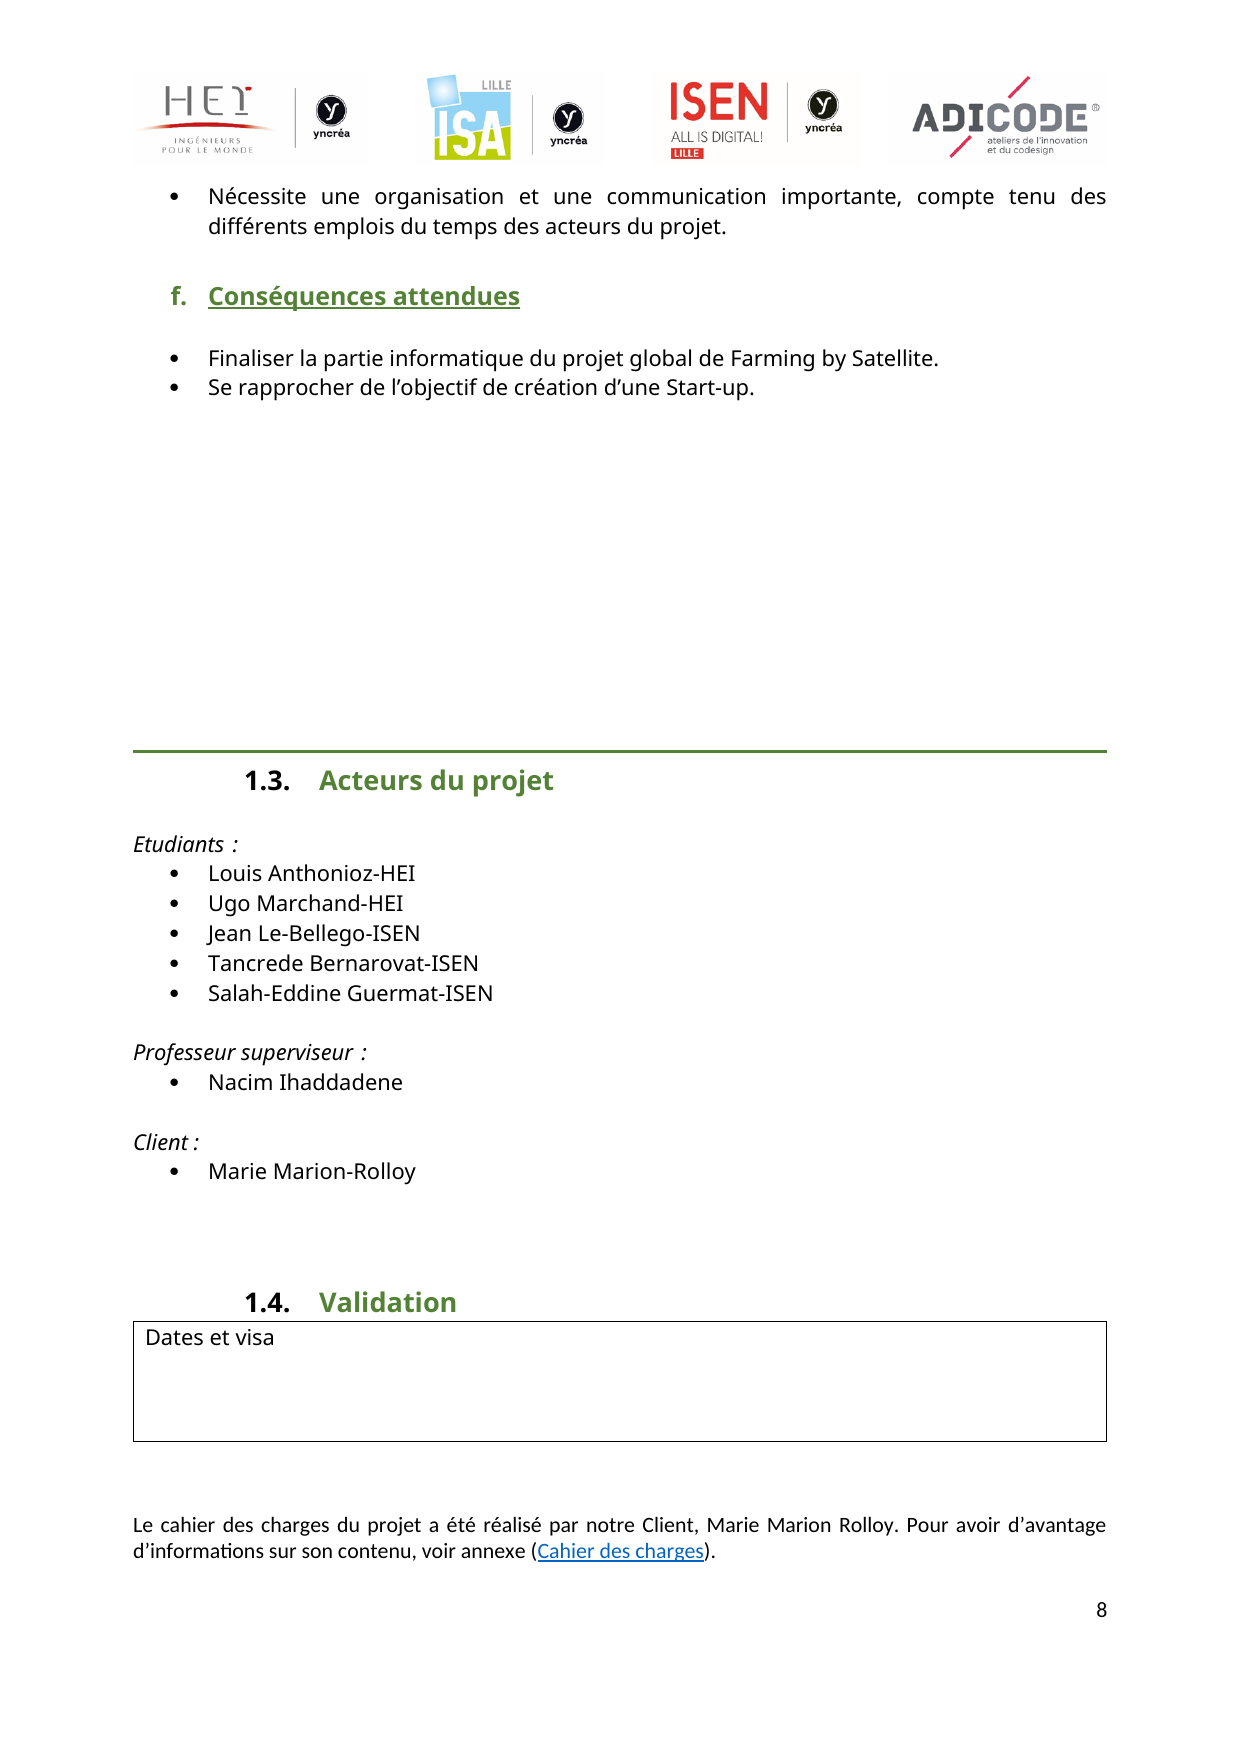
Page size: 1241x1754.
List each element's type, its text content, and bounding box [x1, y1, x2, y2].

list Jean Le-Bellego-ISEN [170, 918, 1107, 948]
table_header Dates et visa [134, 1322, 1106, 1441]
list Tancrede Bernarovat-ISEN [170, 948, 1107, 977]
text Etudiants : [133, 828, 1107, 858]
subtitle Validation [244, 1284, 1107, 1321]
list Salah-Eddine Guermat-ISEN [170, 977, 1107, 1007]
list Nécessite une organisation et une communication importante, compte tenu des différents emplois du temps des acteurs du projet. [170, 181, 1107, 241]
list Marie Marion-Rolloy [170, 1156, 1107, 1186]
subtitle Acteurs du projet [244, 762, 1107, 799]
list Louis Anthonioz-HEI [170, 858, 1107, 888]
text Le cahier des charges du projet a été réalisé par notre Client, Marie Marion Rolloy. Pour avoir d’avantage d’informations sur son contenu, voir annexe (Cahier des charges). [133, 1511, 1107, 1564]
list Ugo Marchand-HEI [170, 888, 1107, 918]
text Client : [133, 1126, 1107, 1156]
list Finaliser la partie informatique du projet global de Farming by Satellite. [170, 342, 1107, 372]
text Professeur superviseur : [133, 1037, 1107, 1067]
list Nacim Ihaddadene [170, 1067, 1107, 1097]
subtitle Conséquences attendues [170, 279, 1107, 313]
picture [132, 73, 1108, 166]
list Se rapprocher de l’objectif de création d’une Start-up. [170, 372, 1107, 402]
